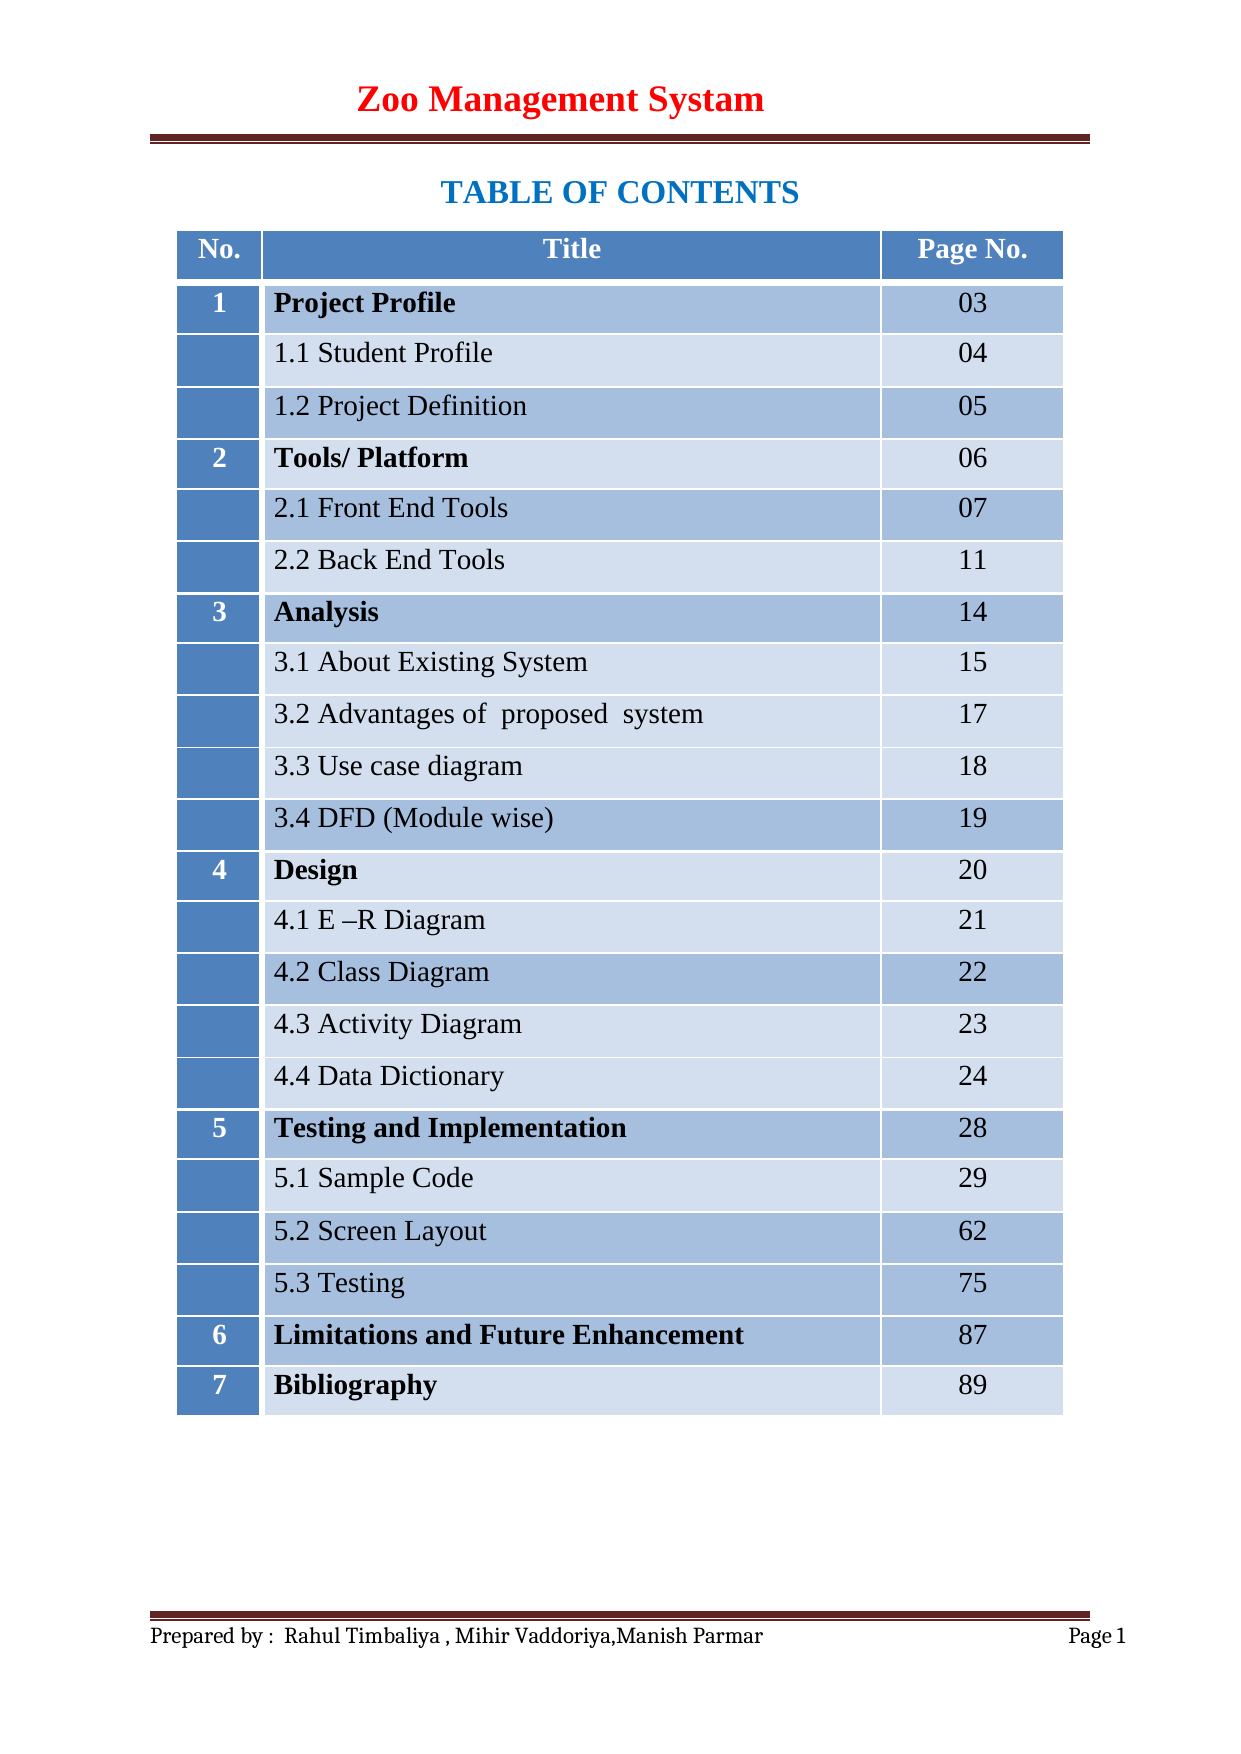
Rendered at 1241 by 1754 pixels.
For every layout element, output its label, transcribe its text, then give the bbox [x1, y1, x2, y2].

table_cell 14 [882, 595, 1063, 642]
table_cell Project Profile [265, 286, 880, 333]
table_cell 3.1 About Existing System [265, 644, 880, 694]
table_cell 3.2 Advantages of proposed system [265, 696, 880, 746]
table_cell [177, 335, 259, 386]
text TABLE OF CONTENTS [150, 172, 1090, 210]
table_cell [177, 1006, 259, 1057]
table_cell 3 [177, 595, 259, 642]
table_cell 07 [882, 490, 1063, 540]
table_header Title [263, 231, 880, 279]
table_cell 28 [882, 1111, 1063, 1158]
table_cell 2 [177, 440, 259, 488]
table_cell 1 [177, 286, 259, 333]
table_header Page No. [882, 231, 1063, 279]
table_cell 75 [882, 1265, 1063, 1315]
table_cell 21 [882, 902, 1063, 952]
table_cell 7 [177, 1367, 259, 1415]
table_cell 1.1 Student Profile [265, 335, 880, 386]
table_cell 4.2 Class Diagram [265, 954, 880, 1004]
table_cell [177, 902, 259, 952]
table_cell 2.1 Front End Tools [265, 490, 880, 540]
table_cell 89 [882, 1367, 1063, 1415]
table_cell 87 [882, 1317, 1063, 1365]
table_cell [177, 1265, 259, 1315]
table_cell Design [265, 853, 880, 900]
table_cell [177, 1160, 259, 1211]
table_cell 23 [882, 1006, 1063, 1057]
table_cell 4.4 Data Dictionary [265, 1058, 880, 1108]
table_cell [177, 1213, 259, 1263]
table_cell 5 [177, 1111, 259, 1158]
table_cell 19 [882, 800, 1063, 850]
table_cell 3.4 DFD (Module wise) [265, 800, 880, 850]
table_cell 1.2 Project Definition [265, 388, 880, 438]
table_cell 15 [882, 644, 1063, 694]
table_cell 2.2 Back End Tools [265, 542, 880, 592]
table_cell 5.1 Sample Code [265, 1160, 880, 1211]
table_cell 3.3 Use case diagram [265, 748, 880, 798]
table_header No. [177, 231, 261, 279]
table_cell [177, 388, 259, 438]
table_cell 4.1 E –R Diagram [265, 902, 880, 952]
table_cell [177, 1058, 259, 1108]
table_cell 5.2 Screen Layout [265, 1213, 880, 1263]
table_cell [177, 954, 259, 1004]
table_cell 11 [882, 542, 1063, 592]
table_cell 62 [882, 1213, 1063, 1263]
table_cell Analysis [265, 595, 880, 642]
table_cell 06 [882, 440, 1063, 488]
table_cell Testing and Implementation [265, 1111, 880, 1158]
table_cell Tools/ Platform [265, 440, 880, 488]
table_cell 05 [882, 388, 1063, 438]
table_cell [177, 542, 259, 592]
table_cell 24 [882, 1058, 1063, 1108]
table_cell Limitations and Future Enhancement [265, 1317, 880, 1365]
table_cell 5.3 Testing [265, 1265, 880, 1315]
table_cell [177, 800, 259, 850]
table_cell [177, 696, 259, 746]
table_cell 18 [882, 748, 1063, 798]
table_cell 20 [882, 853, 1063, 900]
table_cell 17 [882, 696, 1063, 746]
table_cell 29 [882, 1160, 1063, 1211]
table_cell 04 [882, 335, 1063, 386]
table_cell [177, 644, 259, 694]
table_cell [177, 490, 259, 540]
table_cell [177, 748, 259, 798]
table_cell Bibliography [265, 1367, 880, 1415]
table_cell 03 [882, 286, 1063, 333]
table_cell 4 [177, 852, 259, 900]
table_cell 22 [882, 954, 1063, 1004]
table_cell 6 [177, 1317, 259, 1365]
table_cell 4.3 Activity Diagram [265, 1006, 880, 1057]
